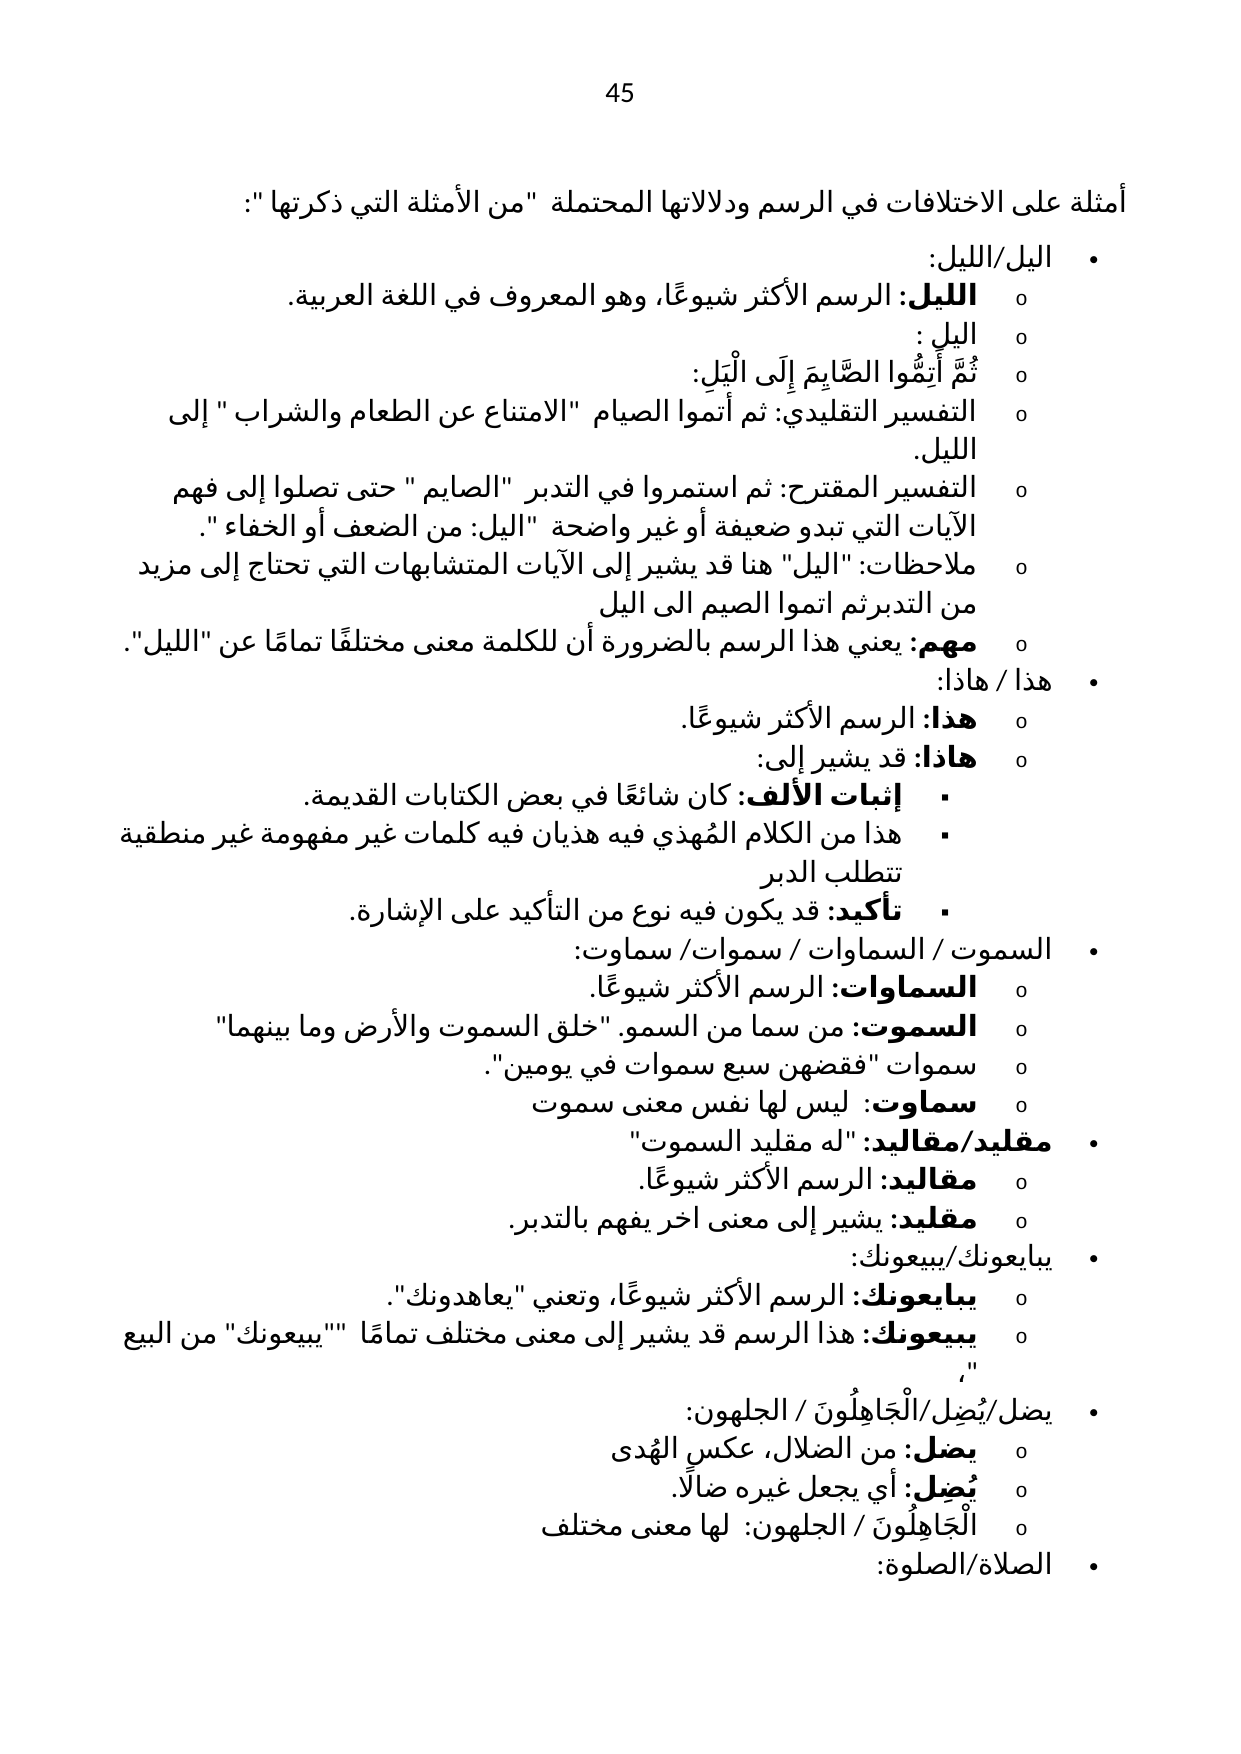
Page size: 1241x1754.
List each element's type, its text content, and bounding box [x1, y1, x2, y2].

list يبيعونك: هذا الرسم قد يشير إلى معنى مختلف تمامًا ""يبيعونك" من البيع "، [112, 1315, 1015, 1389]
list اليل : [112, 316, 1015, 351]
list تأكيد: قد يكون فيه نوع من التأكيد على الإشارة. [112, 892, 940, 928]
list هذا: الرسم الأكثر شيوعًا. [112, 700, 1015, 736]
list مقليد/مقاليد: "له مقليد السموت" [112, 1123, 1090, 1159]
list السماوات: الرسم الأكثر شيوعًا. [112, 969, 1015, 1005]
list هاذا: قد يشير إلى: [112, 739, 1015, 774]
text أمثلة على الاختلافات في الرسم ودلالاتها المحتملة "من الأمثلة التي ذكرتها ": [112, 184, 1128, 219]
list ثُمَّ أَتِمُّوا الصَّايِمَ إِلَى الْيَلِ: [112, 354, 1015, 390]
list إثبات الألف: كان شائعًا في بعض الكتابات القديمة. [112, 777, 940, 813]
list يبايعونك/يبيعونك: [112, 1238, 1090, 1274]
list التفسير المقترح: ثم استمروا في التدبر "الصايم " حتى تصلوا إلى فهم الآيات التي تبدو ضعيفة أو غير واضحة "اليل: من الضعف أو الخفاء ". [112, 469, 1015, 544]
list التفسير التقليدي: ثم أتموا الصيام "الامتناع عن الطعام والشراب " إلى الليل. [112, 393, 1015, 467]
list يبايعونك: الرسم الأكثر شيوعًا، وتعني "يعاهدونك". [112, 1277, 1015, 1312]
list مهم: يعني هذا الرسم بالضرورة أن للكلمة معنى مختلفًا تمامًا عن "الليل". [112, 623, 1015, 659]
list مقاليد: الرسم الأكثر شيوعًا. [112, 1161, 1015, 1197]
list يُضِل: أي يجعل غيره ضالًا. [112, 1469, 1015, 1504]
list ملاحظات: "اليل" هنا قد يشير إلى الآيات المتشابهات التي تحتاج إلى مزيد من التدبرثم اتموا الصيم الى اليل [112, 546, 1015, 621]
list هذا من الكلام المُهذي فيه هذيان فيه كلمات غير مفهومة غير منطقية تتطلب الدبر [112, 816, 940, 889]
list السموت / السماوات / سموات/ سماوت: [112, 931, 1090, 966]
list هذا / هاذا: [112, 662, 1090, 697]
list مقليد: يشير إلى معنى اخر يفهم بالتدبر. [112, 1200, 1015, 1236]
list اليل/الليل: [112, 239, 1090, 274]
list الْجَاهِلُونَ / الجلهون: لها معنى مختلف [112, 1507, 1015, 1543]
list سموات "فقضهن سبع سموات في يومين". [112, 1046, 1015, 1082]
list السموت: من سما من السمو. "خلق السموت والأرض وما بينهما" [112, 1008, 1015, 1043]
list يضل: من الضلال، عكس الهُدى [112, 1431, 1015, 1466]
list الليل: الرسم الأكثر شيوعًا، وهو المعروف في اللغة العربية. [112, 277, 1015, 313]
list سماوت: ليس لها نفس معنى سموت [112, 1084, 1015, 1120]
list الصلاة/الصلوة: [112, 1546, 1090, 1581]
list يضل/يُضِل/الْجَاهِلُونَ / الجلهون: [112, 1392, 1090, 1428]
